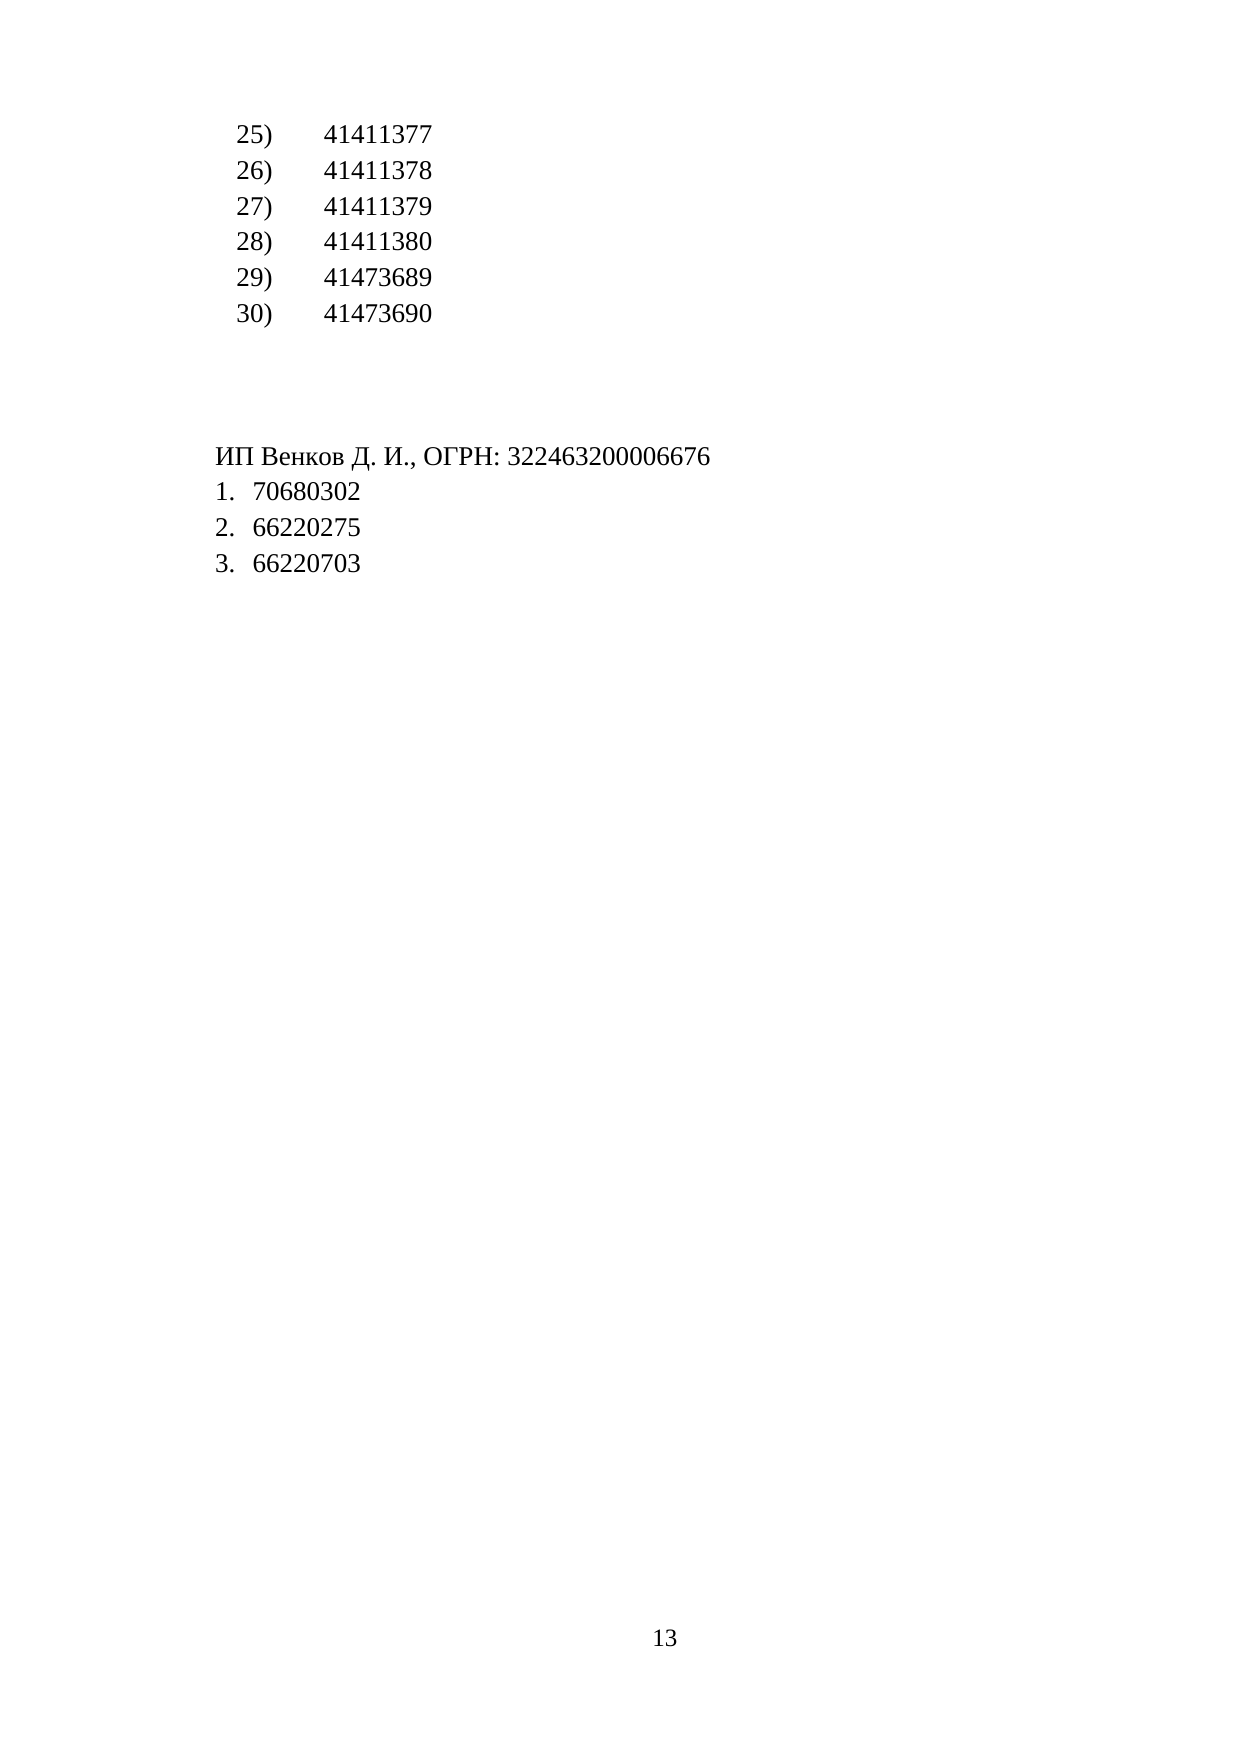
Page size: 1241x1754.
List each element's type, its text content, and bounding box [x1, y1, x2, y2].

list 41473689 [236, 261, 1152, 292]
list 66220275 [215, 511, 1152, 542]
list 66220703 [215, 547, 1152, 578]
list 41411380 [236, 225, 1152, 256]
list 41473690 [236, 297, 1152, 328]
list 41411378 [236, 154, 1152, 185]
text ИП Венков Д. И., ОГРН: 322463200006676 [177, 440, 1152, 471]
list 41411379 [236, 189, 1152, 221]
list 70680302 [215, 475, 1152, 507]
list 41411377 [236, 118, 1152, 149]
